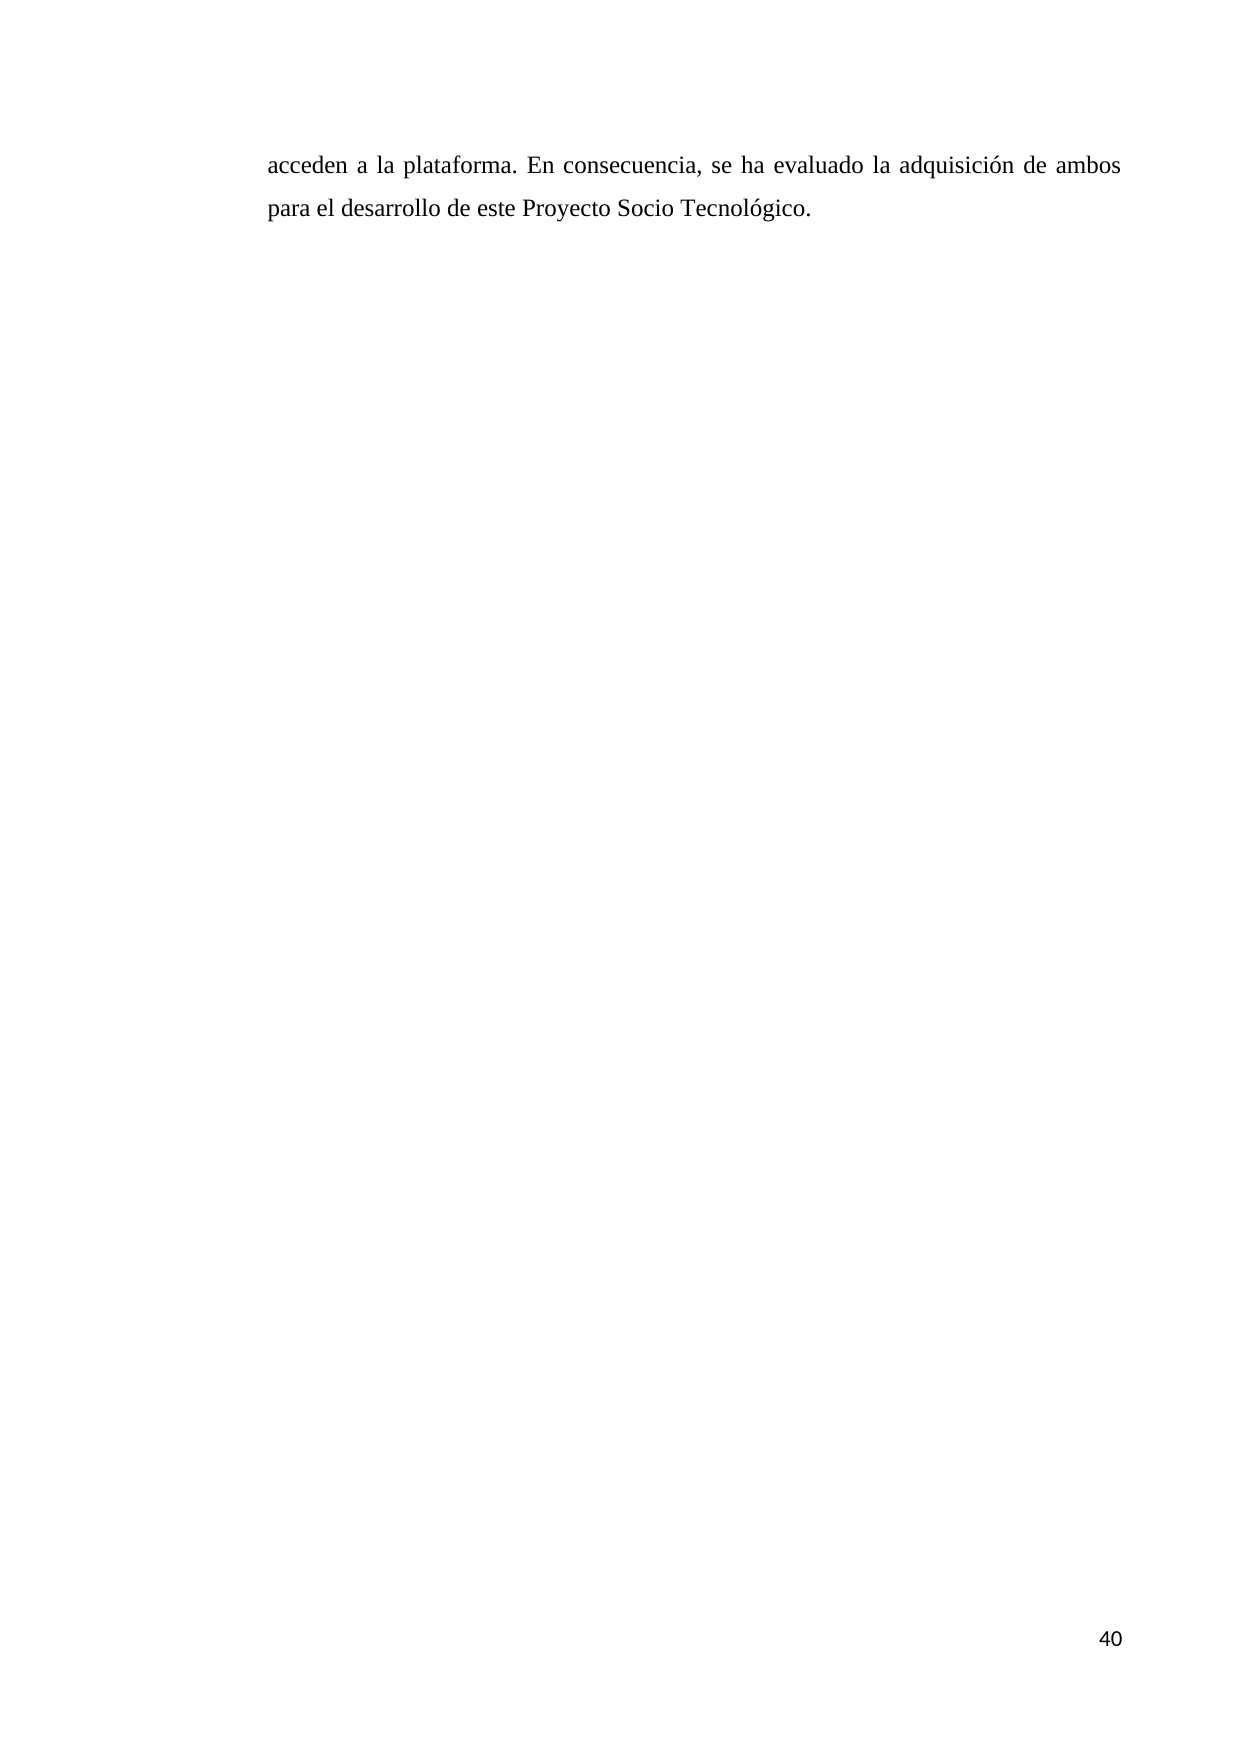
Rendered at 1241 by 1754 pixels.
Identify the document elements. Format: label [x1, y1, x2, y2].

text [267, 150, 1122, 222]
